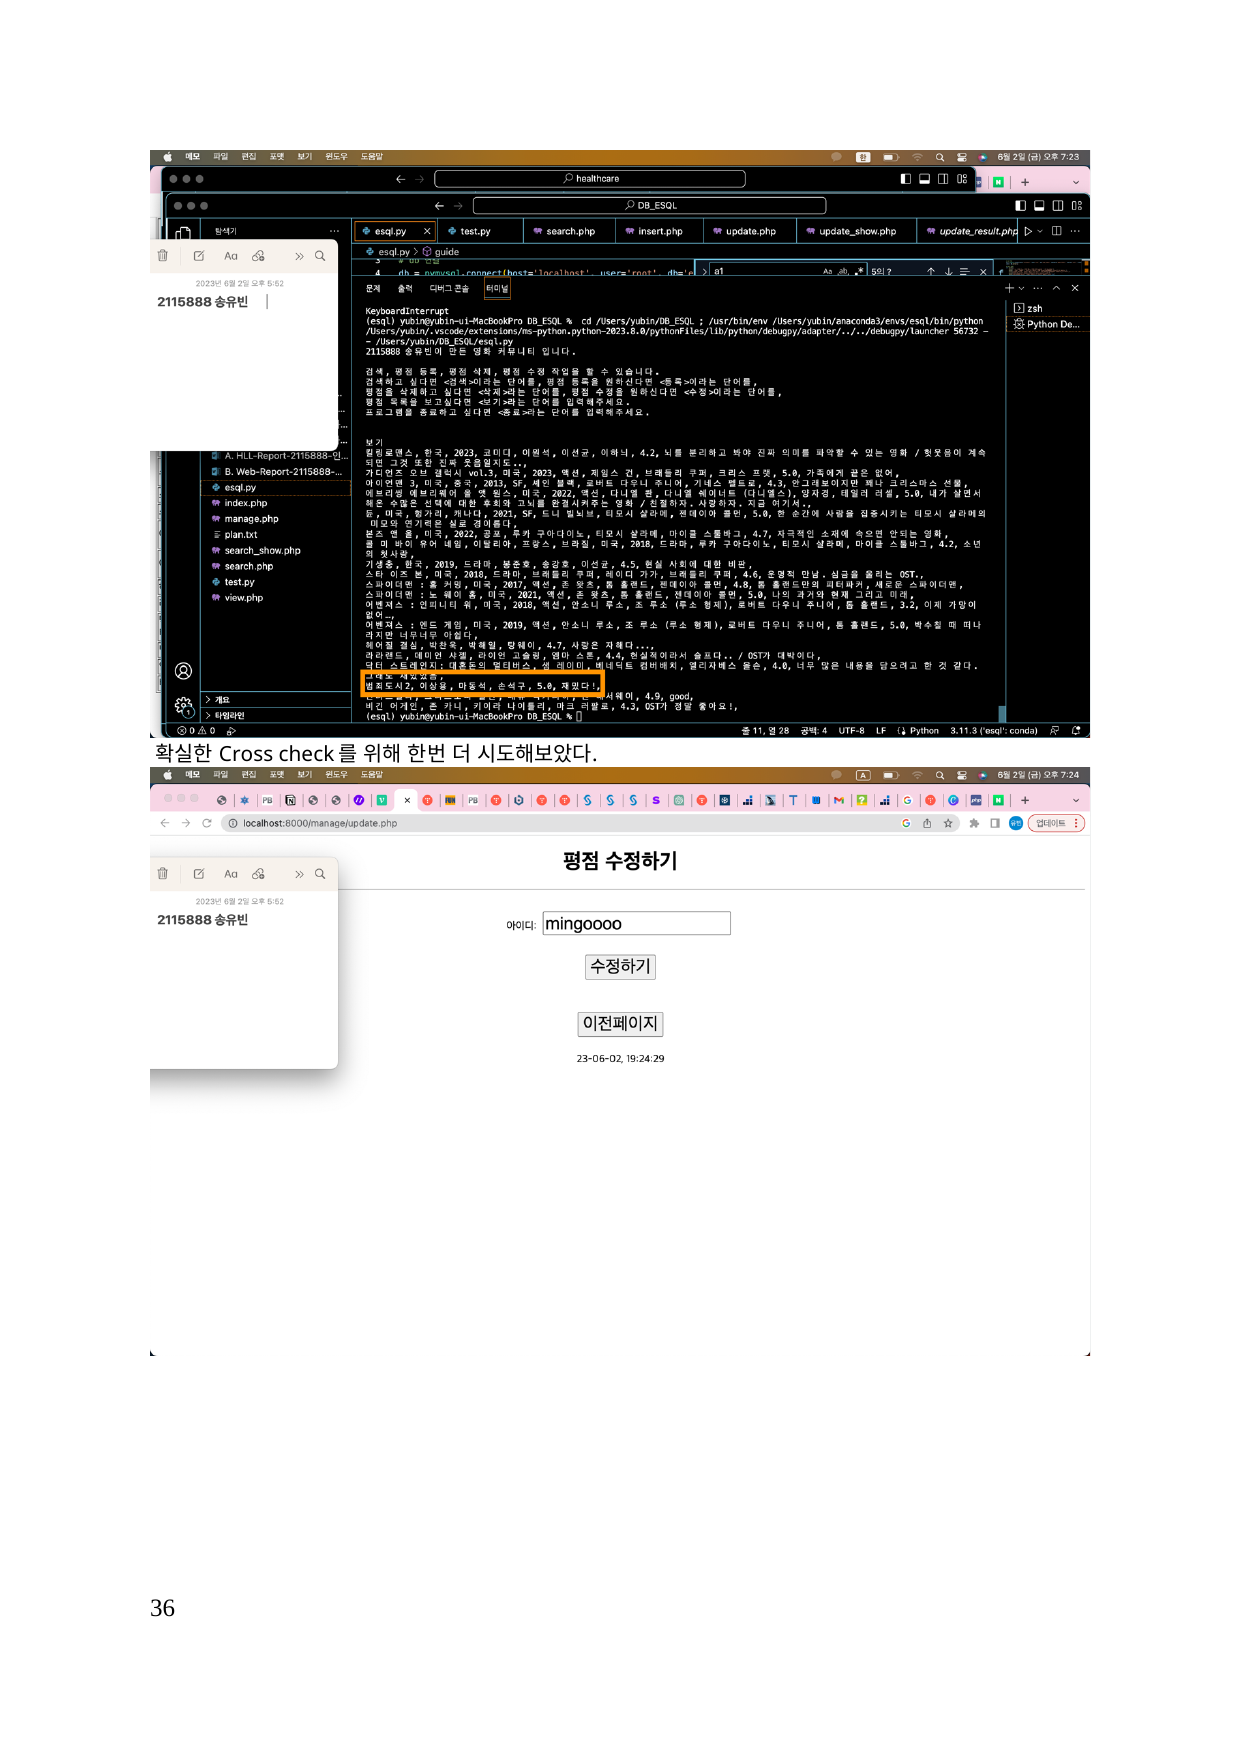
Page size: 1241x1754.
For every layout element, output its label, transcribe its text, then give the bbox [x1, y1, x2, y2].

picture [150, 150, 1091, 738]
picture [150, 767, 1091, 1356]
text 확실한 Cross check를 위해 한번 더 시도해보았다. [150, 738, 1090, 767]
